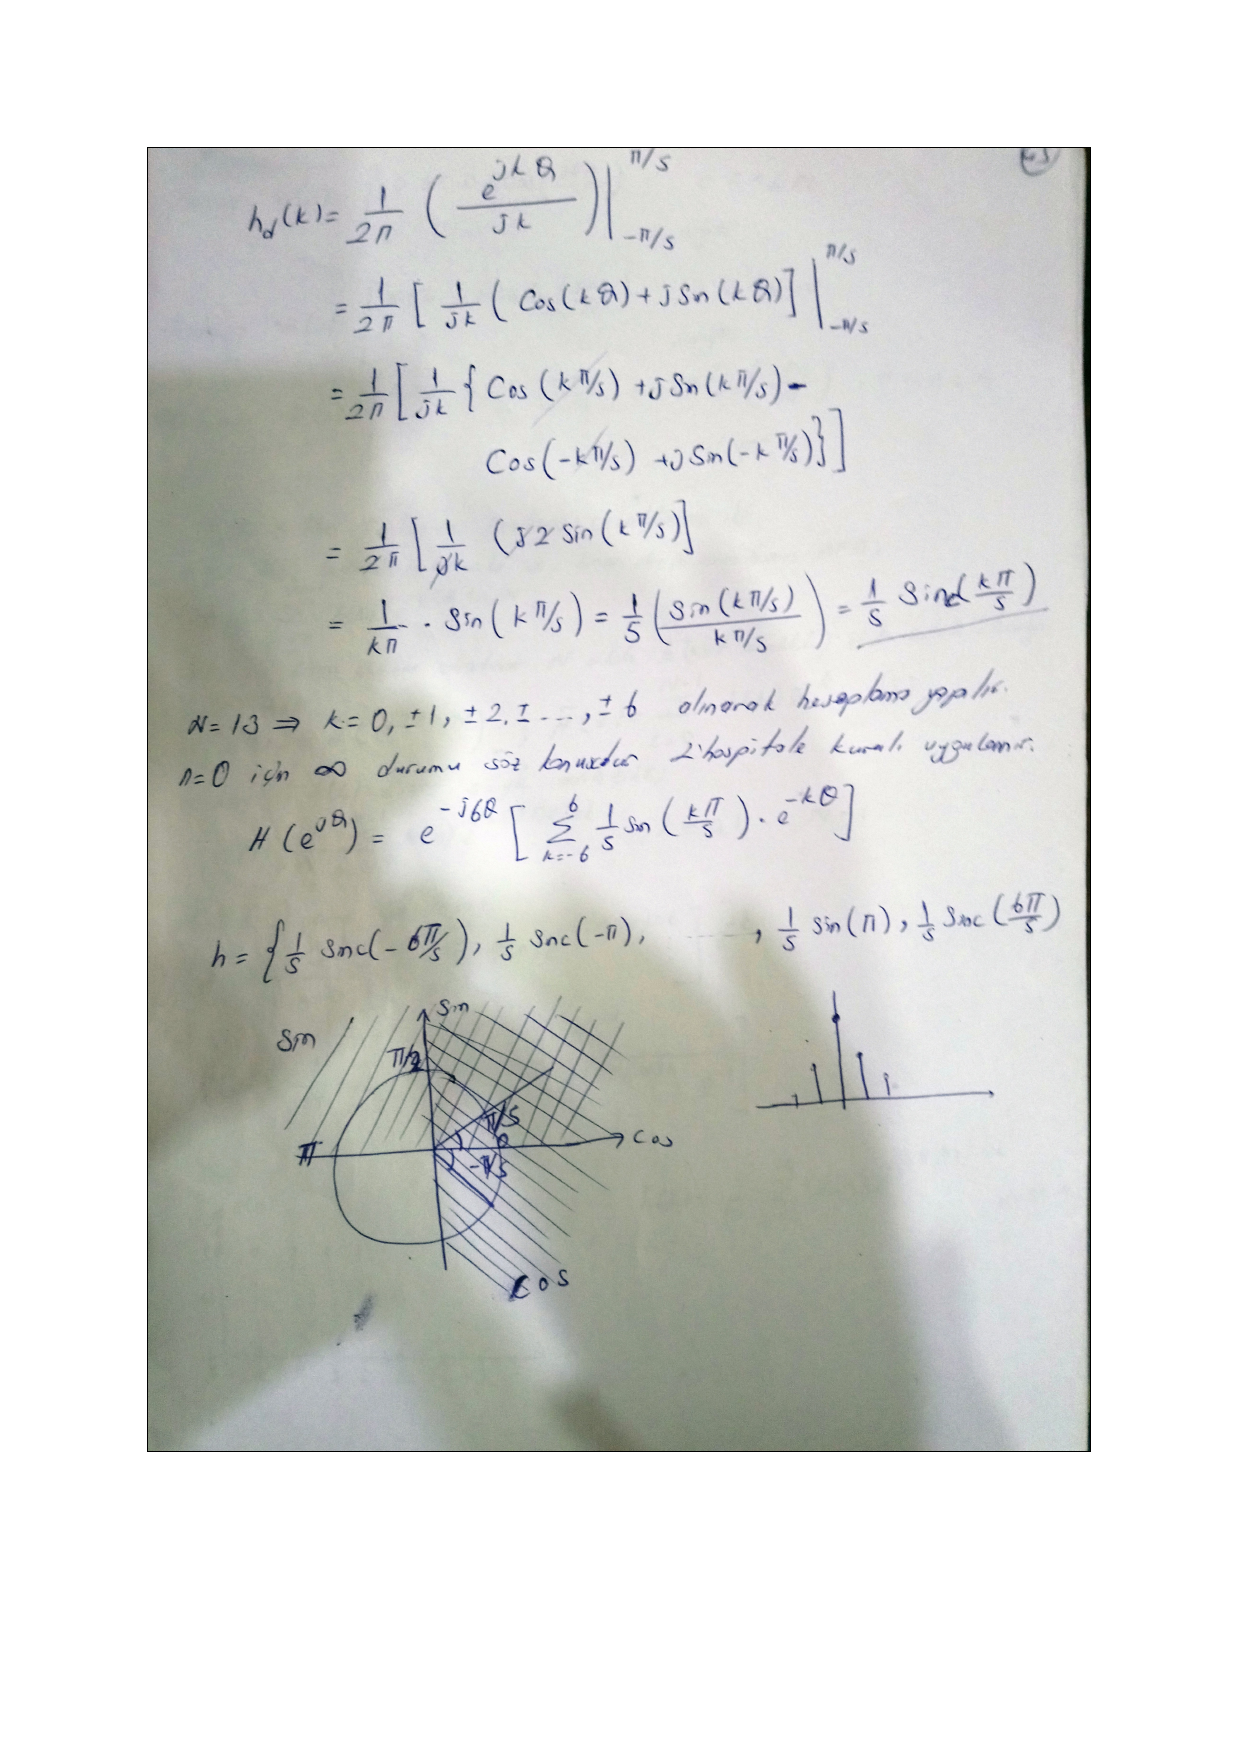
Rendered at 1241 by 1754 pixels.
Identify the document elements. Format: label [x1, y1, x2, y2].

picture [148, 148, 1090, 1451]
